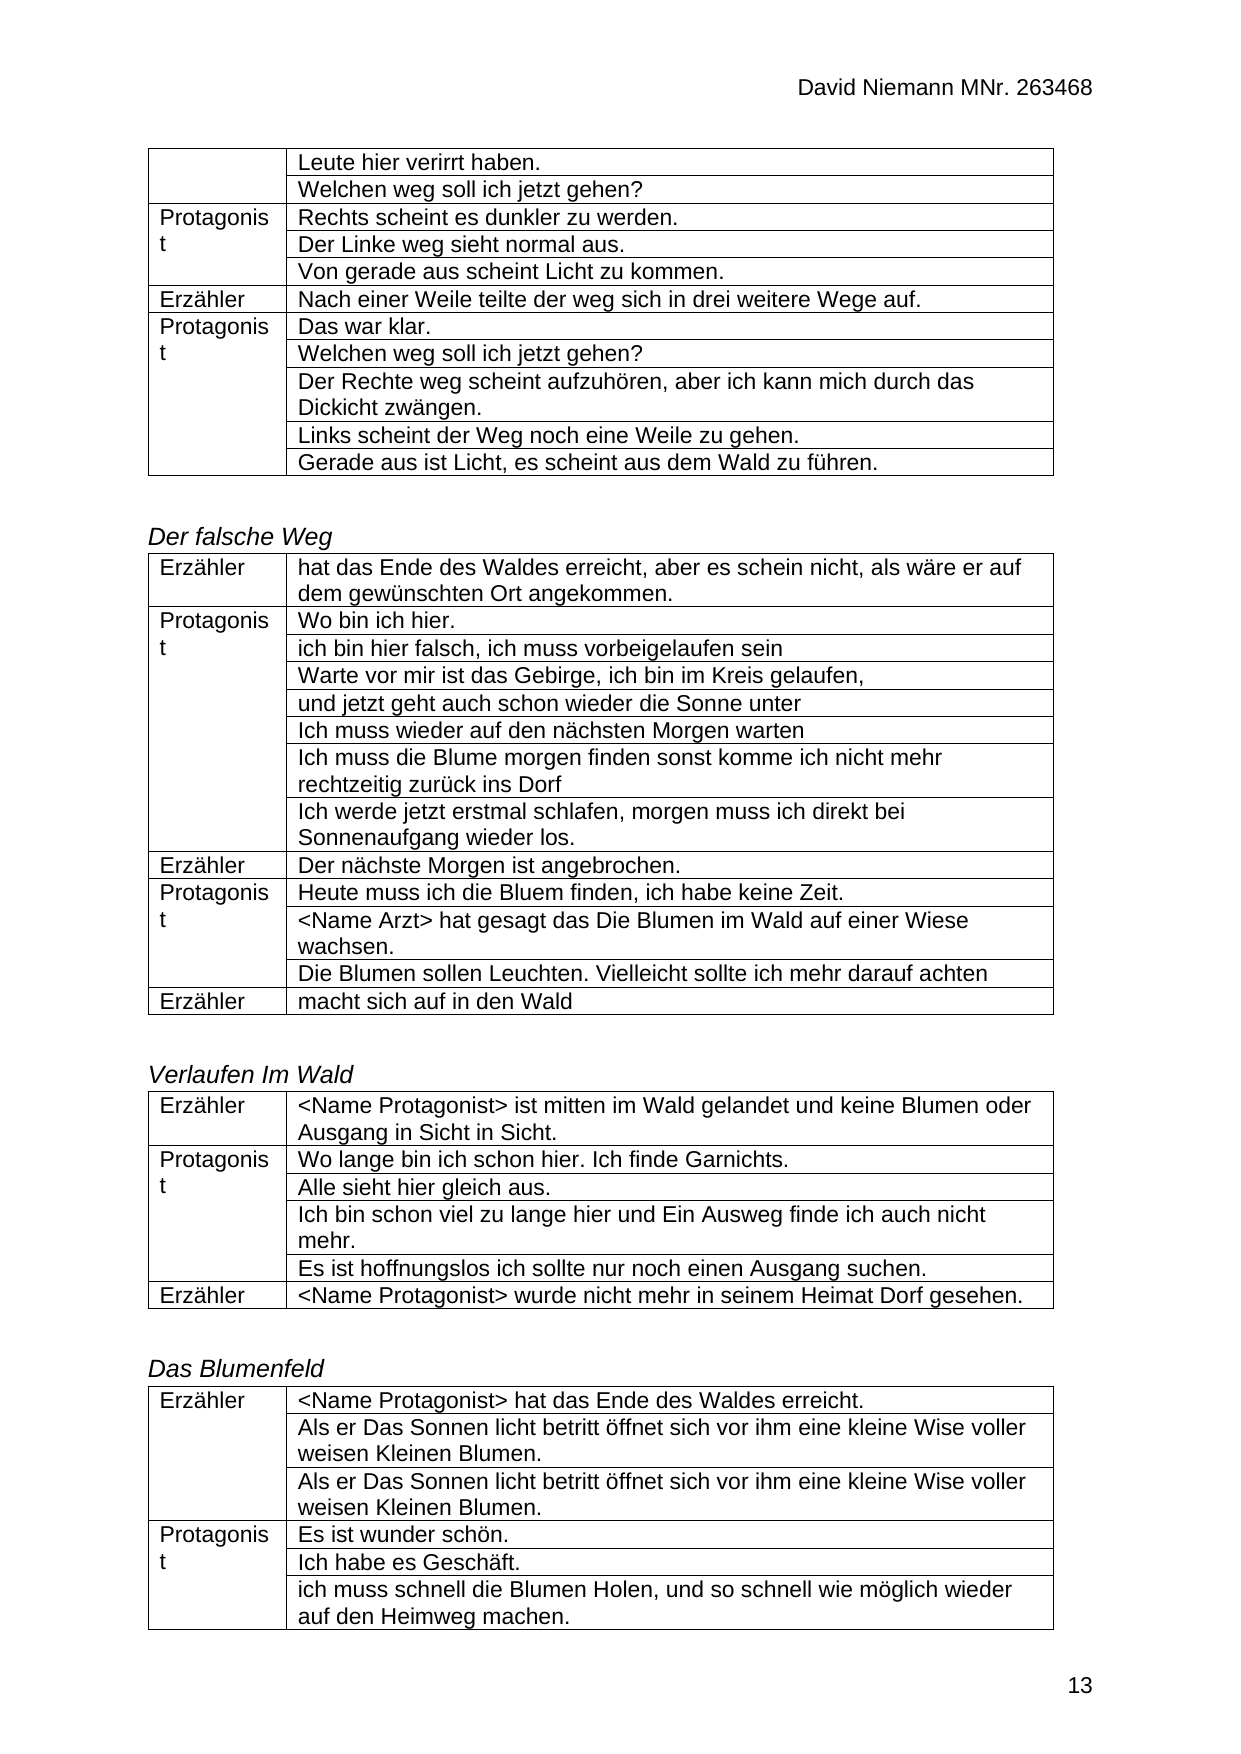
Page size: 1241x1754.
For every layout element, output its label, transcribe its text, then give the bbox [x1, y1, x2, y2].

table_cell Protagonist [149, 204, 286, 284]
table_cell Erzähler [149, 286, 286, 312]
table_cell Der Rechte weg scheint aufzuhören, aber ich kann mich durch das Dickicht zwängen. [287, 368, 1053, 421]
table_cell Protagonist [149, 1146, 286, 1281]
table_cell ich bin hier falsch, ich muss vorbeigelaufen sein [287, 635, 1053, 661]
table_cell Wo lange bin ich schon hier. Ich finde Garnichts. [287, 1146, 1053, 1172]
table_cell <Name Protagonist> wurde nicht mehr in seinem Heimat Dorf gesehen. [287, 1282, 1053, 1308]
table_cell Es ist wunder schön. [287, 1521, 1053, 1548]
table_cell Protagonist [149, 1521, 286, 1629]
table_header <Name Protagonist> hat das Ende des Waldes erreicht. [287, 1387, 1053, 1413]
table_cell Warte vor mir ist das Gebirge, ich bin im Kreis gelaufen, [287, 662, 1053, 688]
table_cell ich muss schnell die Blumen Holen, und so schnell wie möglich wieder auf den Heimweg machen. [287, 1576, 1053, 1629]
table_cell macht sich auf in den Wald [287, 988, 1053, 1014]
table_cell Erzähler [149, 852, 286, 878]
table_cell Heute muss ich die Bluem finden, ich habe keine Zeit. [287, 879, 1053, 906]
table_cell Welchen weg soll ich jetzt gehen? [287, 176, 1053, 202]
table_cell Protagonist [149, 313, 286, 475]
table_cell Der Linke weg sieht normal aus. [287, 231, 1053, 257]
subtitle Verlaufen Im Wald [148, 1060, 1093, 1089]
table_cell und jetzt geht auch schon wieder die Sonne unter [287, 690, 1053, 716]
table_cell <Name Arzt> hat gesagt das Die Blumen im Wald auf einer Wiese wachsen. [287, 907, 1053, 959]
table_header Erzähler [149, 554, 286, 606]
table_header Erzähler [149, 1387, 286, 1520]
table_cell Die Blumen sollen Leuchten. Vielleicht sollte ich mehr darauf achten [287, 960, 1053, 987]
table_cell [287, 149, 1053, 175]
table_cell Protagonist [149, 879, 286, 987]
table_header Erzähler [149, 1092, 286, 1145]
table_cell Links scheint der Weg noch eine Weile zu gehen. [287, 422, 1053, 448]
subtitle Das Blumenfeld [148, 1354, 1093, 1383]
table_cell Es ist hoffnungslos ich sollte nur noch einen Ausgang suchen. [287, 1255, 1053, 1281]
table_cell Ich habe es Geschäft. [287, 1549, 1053, 1575]
table_cell Ich bin schon viel zu lange hier und Ein Ausweg finde ich auch nicht mehr. [287, 1201, 1053, 1253]
table_cell Erzähler [149, 1282, 286, 1308]
table_cell Ich werde jetzt erstmal schlafen, morgen muss ich direkt bei Sonnenaufgang wieder los. [287, 798, 1053, 851]
table_cell Ich muss wieder auf den nächsten Morgen warten [287, 717, 1053, 743]
table_cell Alle sieht hier gleich aus. [287, 1174, 1053, 1200]
table_cell Als er Das Sonnen licht betritt öffnet sich vor ihm eine kleine Wise voller weisen Kleinen Blumen. [287, 1468, 1053, 1520]
table_cell Protagonist [149, 607, 286, 851]
table_cell Als er Das Sonnen licht betritt öffnet sich vor ihm eine kleine Wise voller weisen Kleinen Blumen. [287, 1414, 1053, 1467]
table_cell Welchen weg soll ich jetzt gehen? [287, 340, 1053, 367]
subtitle Der falsche Weg [148, 521, 1093, 550]
table_cell Von gerade aus scheint Licht zu kommen. [287, 258, 1053, 284]
table_cell Das war klar. [287, 313, 1053, 339]
table_cell Rechts scheint es dunkler zu werden. [287, 204, 1053, 230]
table_cell Gerade aus ist Licht, es scheint aus dem Wald zu führen. [287, 449, 1053, 475]
table_header hat das Ende des Waldes erreicht, aber es schein nicht, als wäre er auf dem gewünschten Ort angekommen. [287, 554, 1053, 606]
table_cell Wo bin ich hier. [287, 607, 1053, 634]
table_cell Erzähler [149, 988, 286, 1014]
table_cell Der nächste Morgen ist angebrochen. [287, 852, 1053, 878]
table_cell Nach einer Weile teilte der weg sich in drei weitere Wege auf. [287, 286, 1053, 312]
table_header <Name Protagonist> ist mitten im Wald gelandet und keine Blumen oder Ausgang in Sicht in Sicht. [287, 1092, 1053, 1145]
table_cell Ich muss die Blume morgen finden sonst komme ich nicht mehr rechtzeitig zurück ins Dorf [287, 744, 1053, 797]
